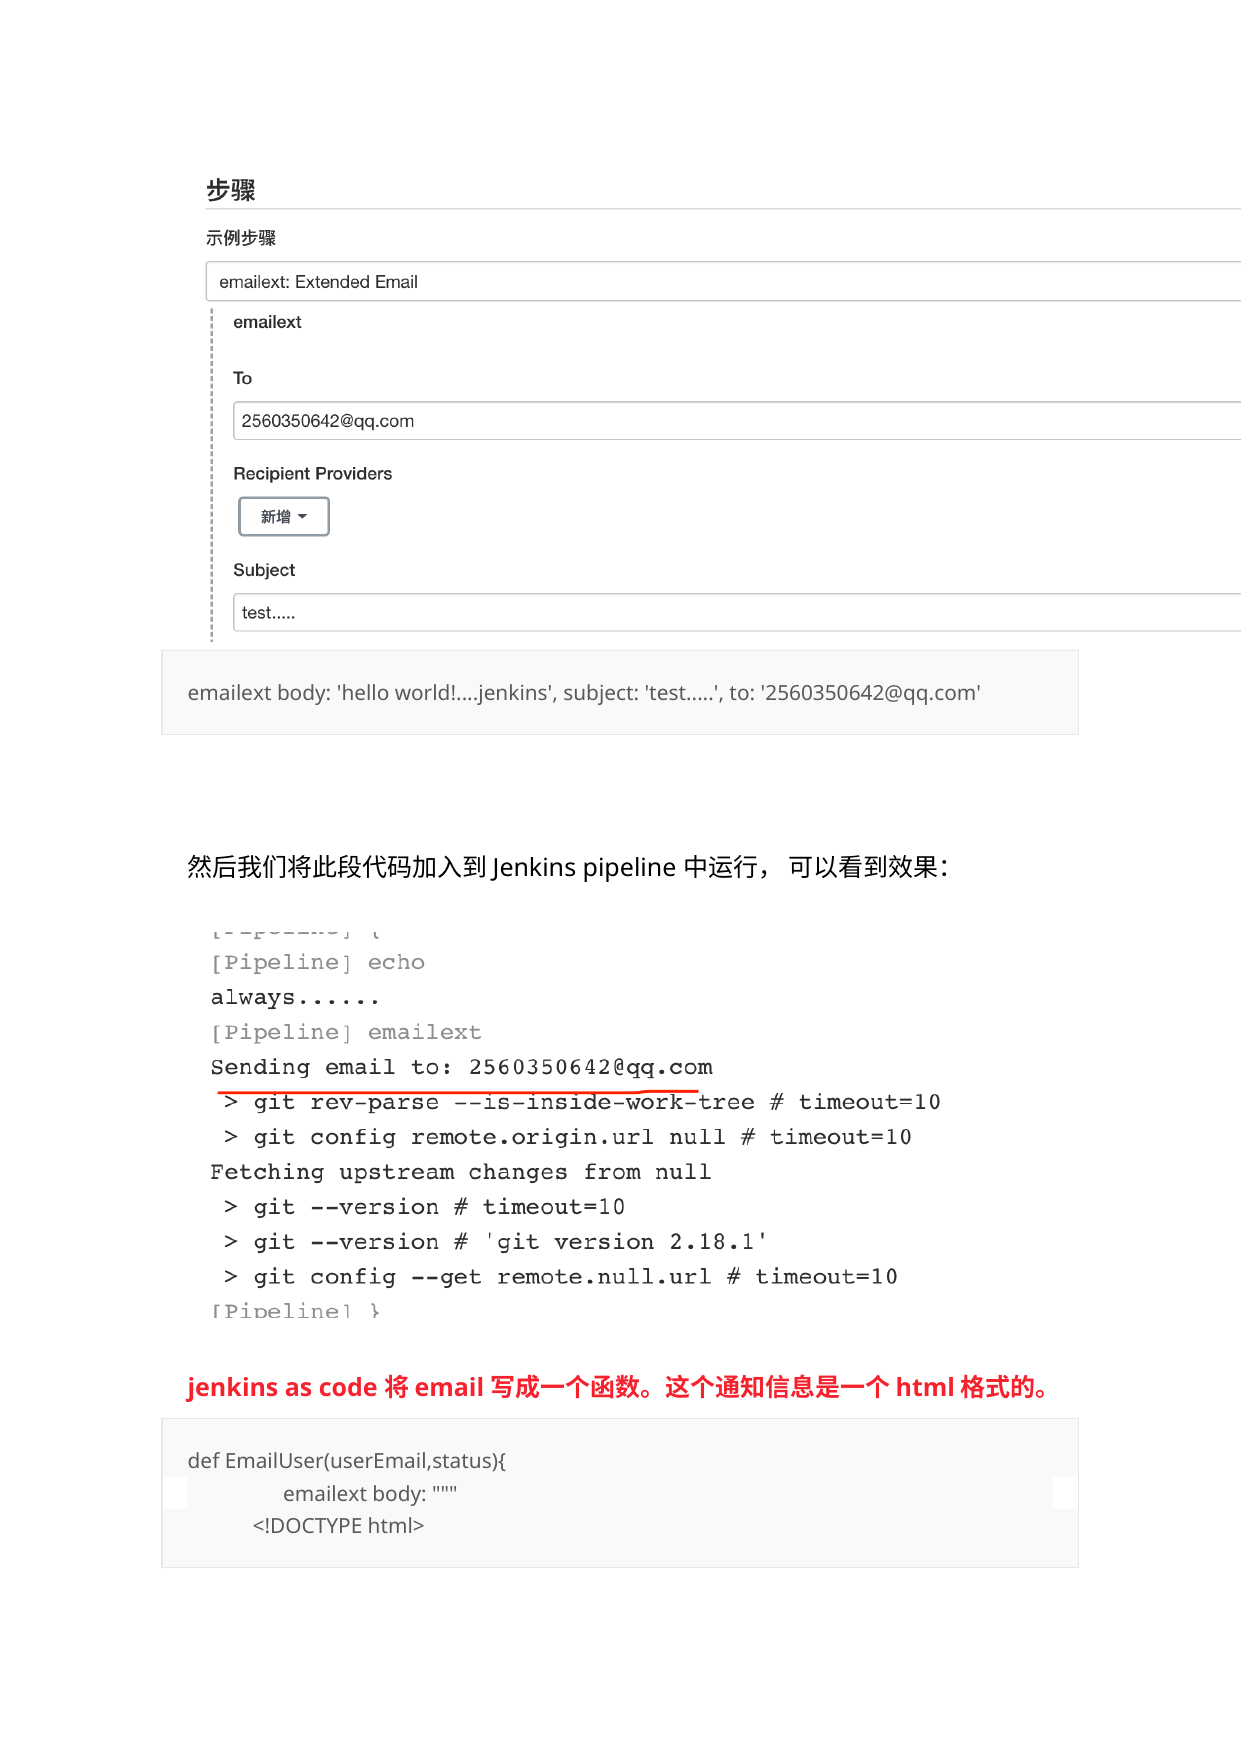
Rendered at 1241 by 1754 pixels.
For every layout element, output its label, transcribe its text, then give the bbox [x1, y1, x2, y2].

text <!DOCTYPE html> [163, 1483, 1078, 1567]
text emailext body: 'hello world!....jenkins', subject: 'test.....', to: '2560350642@qq.com' [163, 651, 1078, 734]
picture [187, 932, 1241, 1318]
text 然后我们将此段代码加入到Jenkins pipeline 中运行， 可以看到效果： [187, 833, 1053, 898]
picture [187, 169, 1241, 642]
text def EmailUser(userEmail,status){ [163, 1419, 1078, 1477]
text jenkins as code 将email 写成一个函数。这个通知信息是一个html格式的。 [187, 1353, 1053, 1418]
